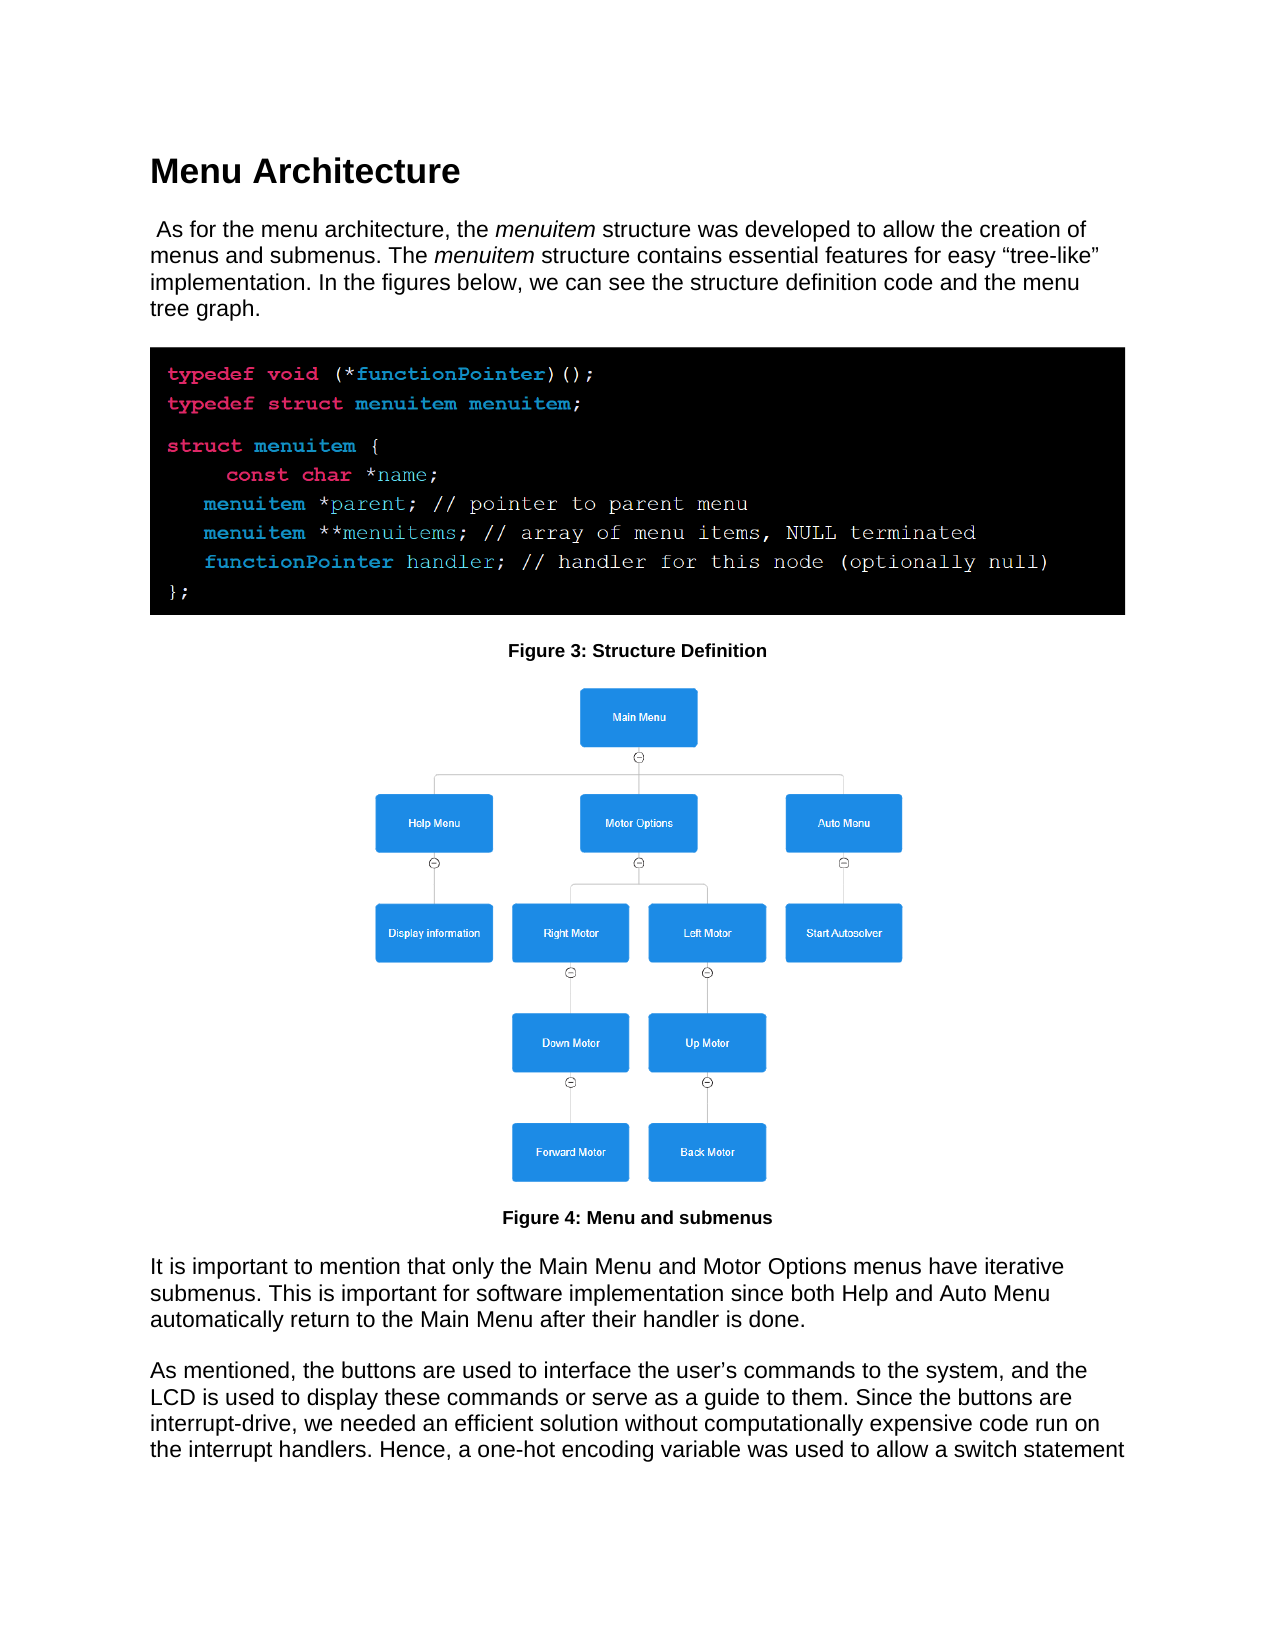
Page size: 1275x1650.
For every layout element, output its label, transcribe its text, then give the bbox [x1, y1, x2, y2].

text As for the menu architecture, the menuitem structure was developed to allow the creation of menus and submenus. The menuitem structure contains essential features for easy “tree-like” implementation. In the figures below, we can see the structure definition code and the menu tree graph. [150, 216, 1125, 321]
text It is important to mention that only the Main Menu and Motor Options menus have iterative submenus. This is important for software implementation since both Help and Auto Menu automatically return to the Main Menu after their handler is done. [150, 1253, 1125, 1332]
text Figure 4: Menu and submenus [150, 1207, 1125, 1228]
subtitle Menu Architecture [150, 150, 1125, 191]
picture [364, 686, 911, 1182]
text Figure 3: Structure Definition [150, 640, 1125, 661]
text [150, 1357, 1125, 1463]
picture [150, 346, 1125, 615]
